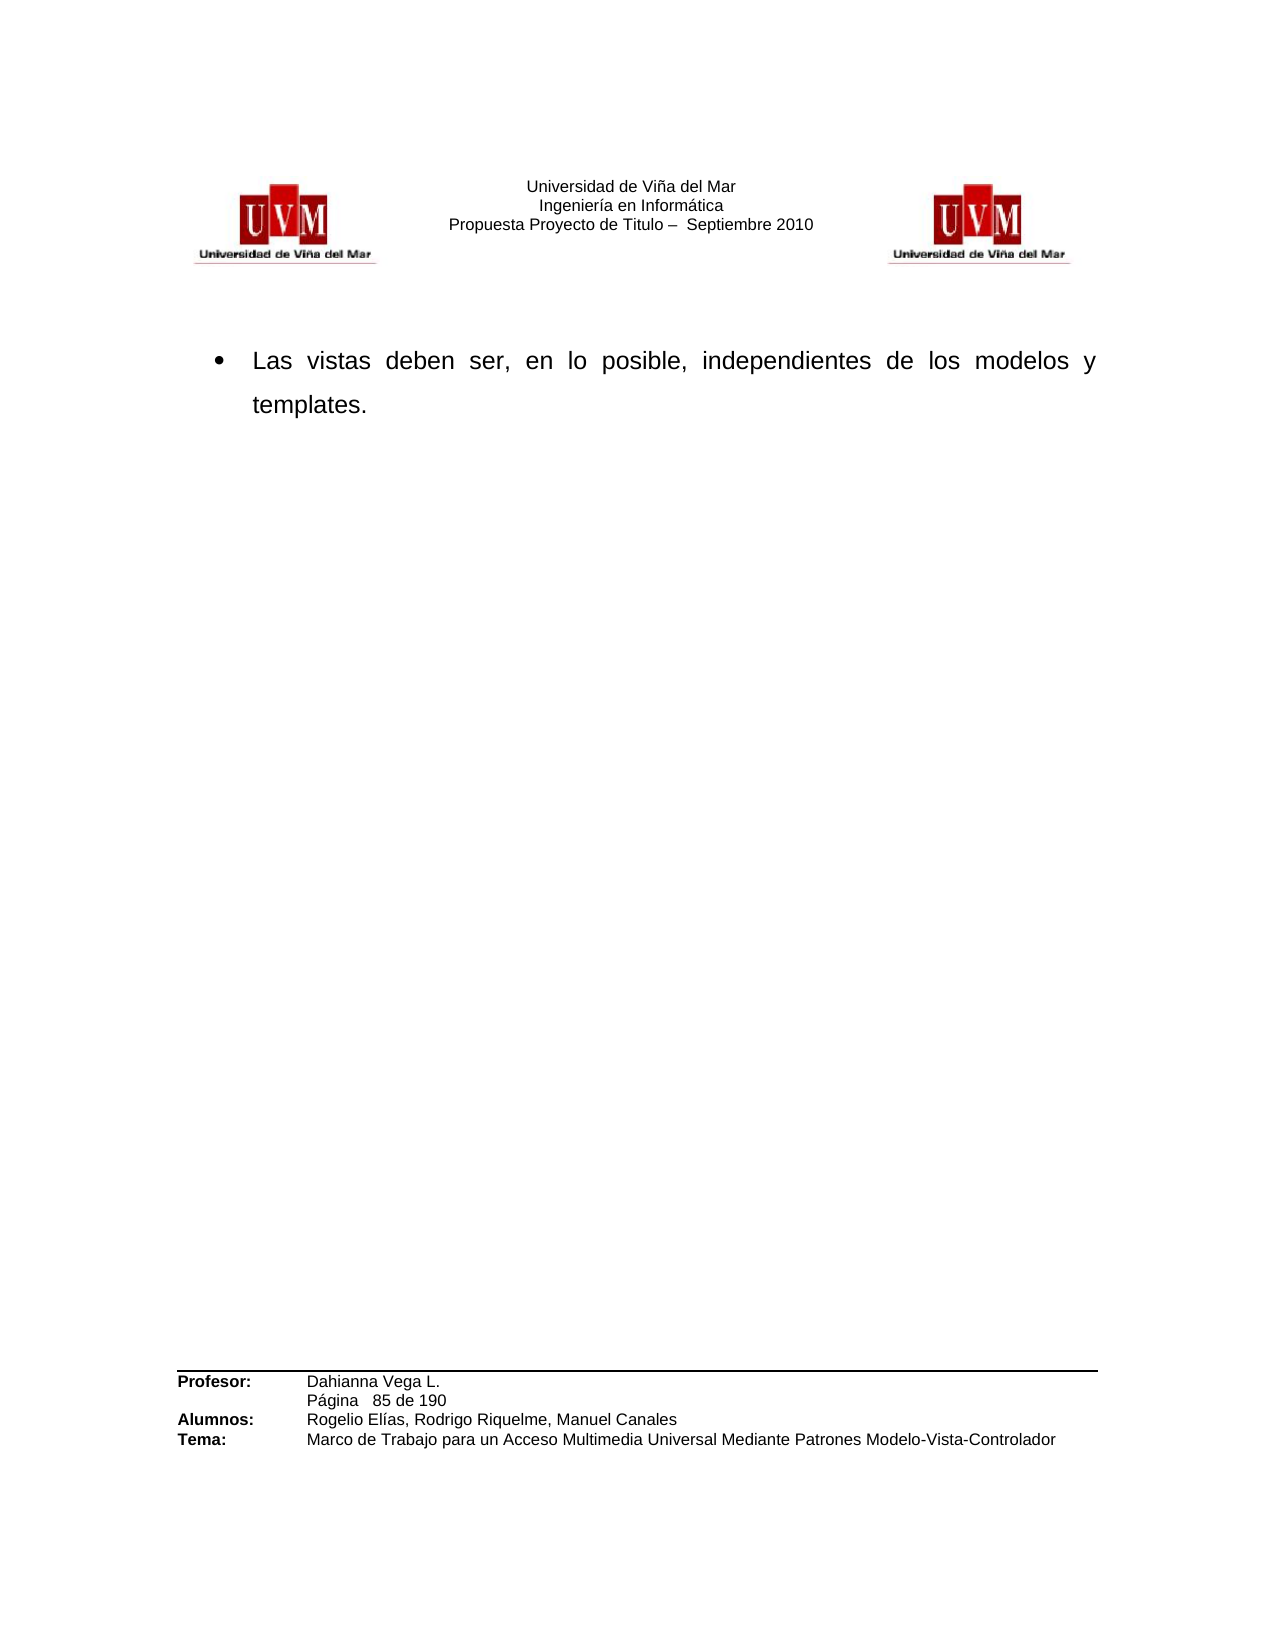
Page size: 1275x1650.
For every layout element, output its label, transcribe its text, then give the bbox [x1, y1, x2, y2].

list Las vistas deben ser, en lo posible, independientes de los modelos y templates. [215, 346, 1098, 418]
picture [177, 176, 390, 267]
picture [871, 176, 1084, 267]
